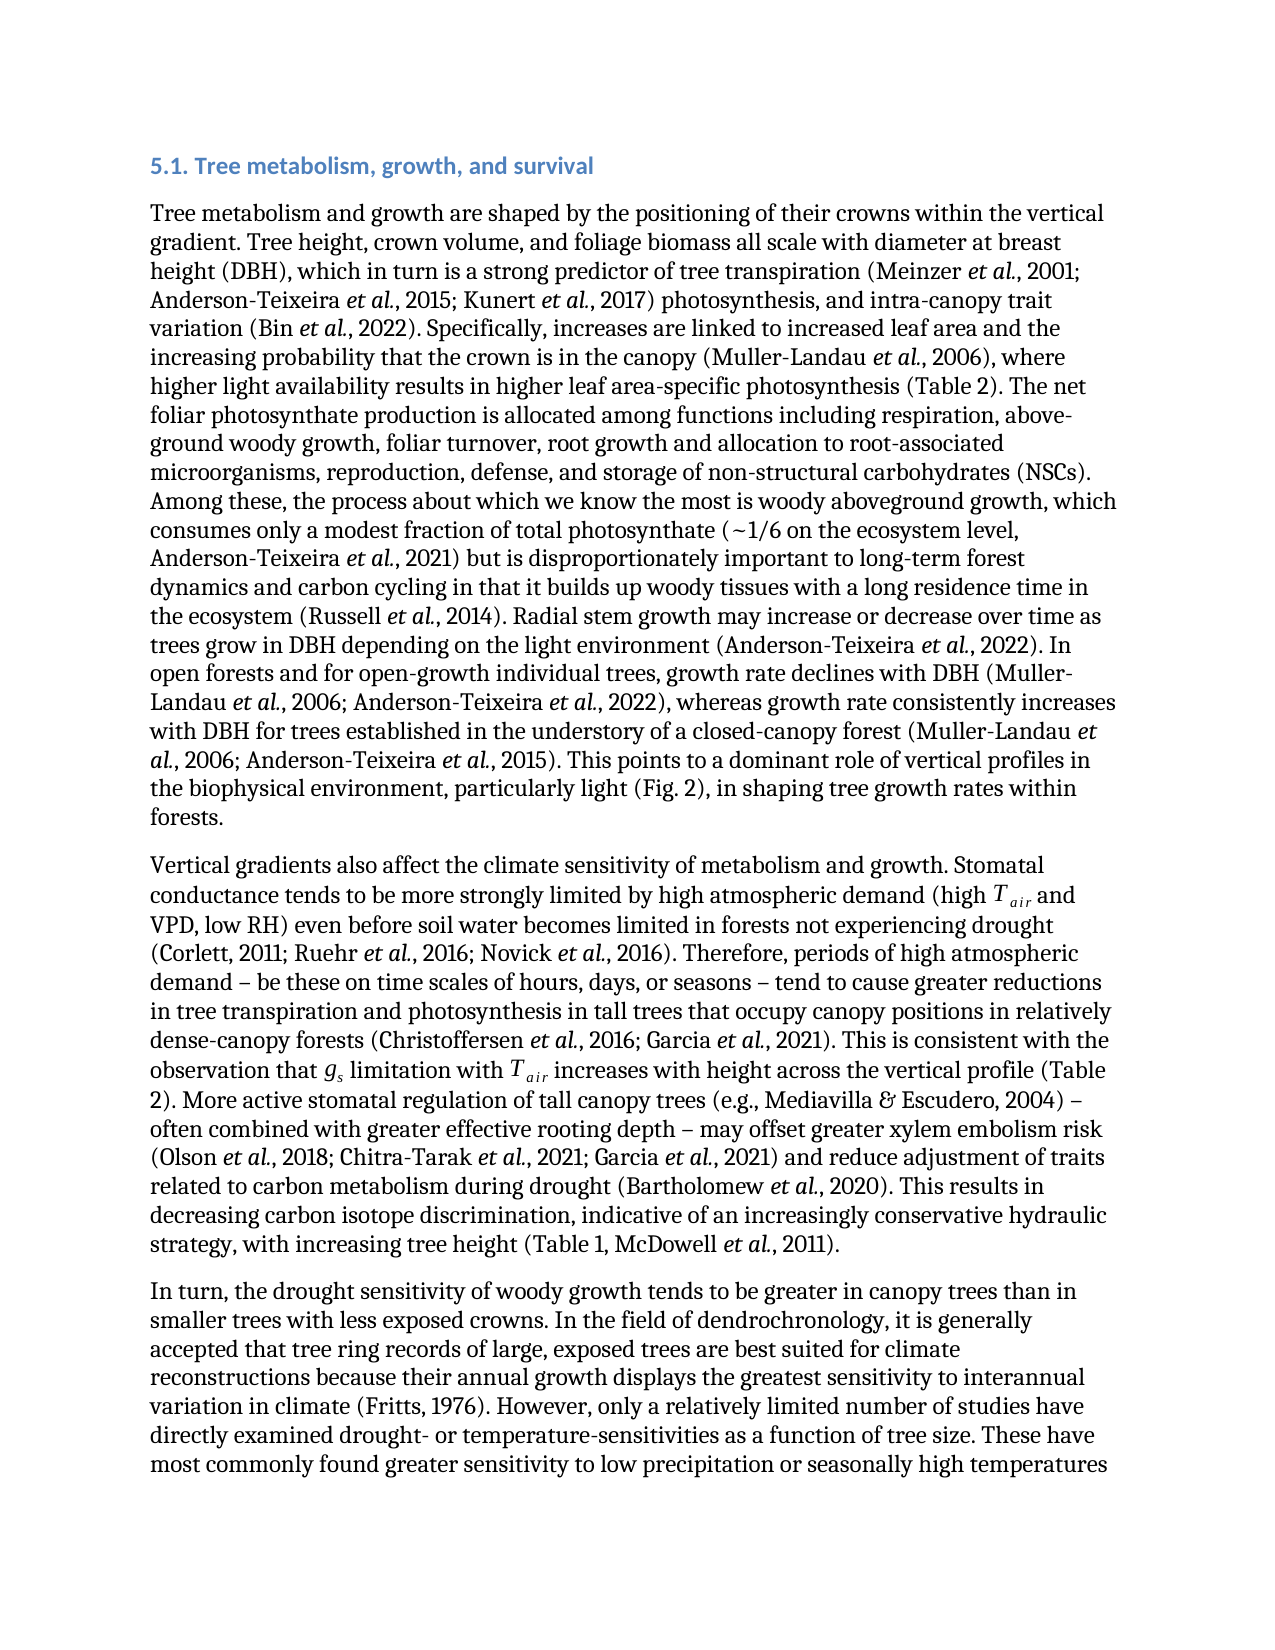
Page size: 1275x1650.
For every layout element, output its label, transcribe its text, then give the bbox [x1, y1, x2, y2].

text Vertical gradients also affect the climate sensitivity of metabolism and growth. Stomatal conductance tends to be more strongly limited by high atmospheric demand (high and VPD, low RH) even before soil water becomes limited in forests not experiencing drought (Corlett, 2011; Ruehr et al., 2016; Novick et al., 2016). Therefore, periods of high atmospheric demand – be these on time scales of hours, days, or seasons – tend to cause greater reductions in tree transpiration and photosynthesis in tall trees that occupy canopy positions in relatively dense-canopy forests (Christoffersen et al., 2016; Garcia et al., 2021). This is consistent with the observation that limitation with increases with height across the vertical profile (Table 2). More active stomatal regulation of tall canopy trees (e.g., Mediavilla & Escudero, 2004) – often combined with greater effective rooting depth – may offset greater xylem embolism risk (Olson et al., 2018; Chitra-Tarak et al., 2021; Garcia et al., 2021) and reduce adjustment of traits related to carbon metabolism during drought (Bartholomew et al., 2020). This results in decreasing carbon isotope discrimination, indicative of an increasingly conservative hydraulic strategy, with increasing tree height (Table 1, McDowell et al., 2011). [150, 851, 1125, 1258]
text Tree metabolism and growth are shaped by the positioning of their crowns within the vertical gradient. Tree height, crown volume, and foliage biomass all scale with diameter at breast height (DBH), which in turn is a strong predictor of tree transpiration (Meinzer et al., 2001; Anderson-Teixeira et al., 2015; Kunert et al., 2017) photosynthesis, and intra-canopy trait variation (Bin et al., 2022). Specifically, increases are linked to increased leaf area and the increasing probability that the crown is in the canopy (Muller-Landau et al., 2006), where higher light availability results in higher leaf area-specific photosynthesis (Table 2). The net foliar photosynthate production is allocated among functions including respiration, above-ground woody growth, foliar turnover, root growth and allocation to root-associated microorganisms, reproduction, defense, and storage of non-structural carbohydrates (NSCs). Among these, the process about which we know the most is woody aboveground growth, which consumes only a modest fraction of total photosynthate (~1/6 on the ecosystem level, Anderson-Teixeira et al., 2021) but is disproportionately important to long-term forest dynamics and carbon cycling in that it builds up woody tissues with a long residence time in the ecosystem (Russell et al., 2014). Radial stem growth may increase or decrease over time as trees grow in DBH depending on the light environment (Anderson-Teixeira et al., 2022). In open forests and for open-growth individual trees, growth rate declines with DBH (Muller-Landau et al., 2006; Anderson-Teixeira et al., 2022), whereas growth rate consistently increases with DBH for trees established in the understory of a closed-canopy forest (Muller-Landau et al., 2006; Anderson-Teixeira et al., 2015). This points to a dominant role of vertical profiles in the biophysical environment, particularly light (Fig. 2), in shaping tree growth rates within forests. [150, 199, 1125, 832]
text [150, 1277, 1125, 1478]
subtitle 5.1. Tree metabolism, growth, and survival [150, 150, 1125, 181]
